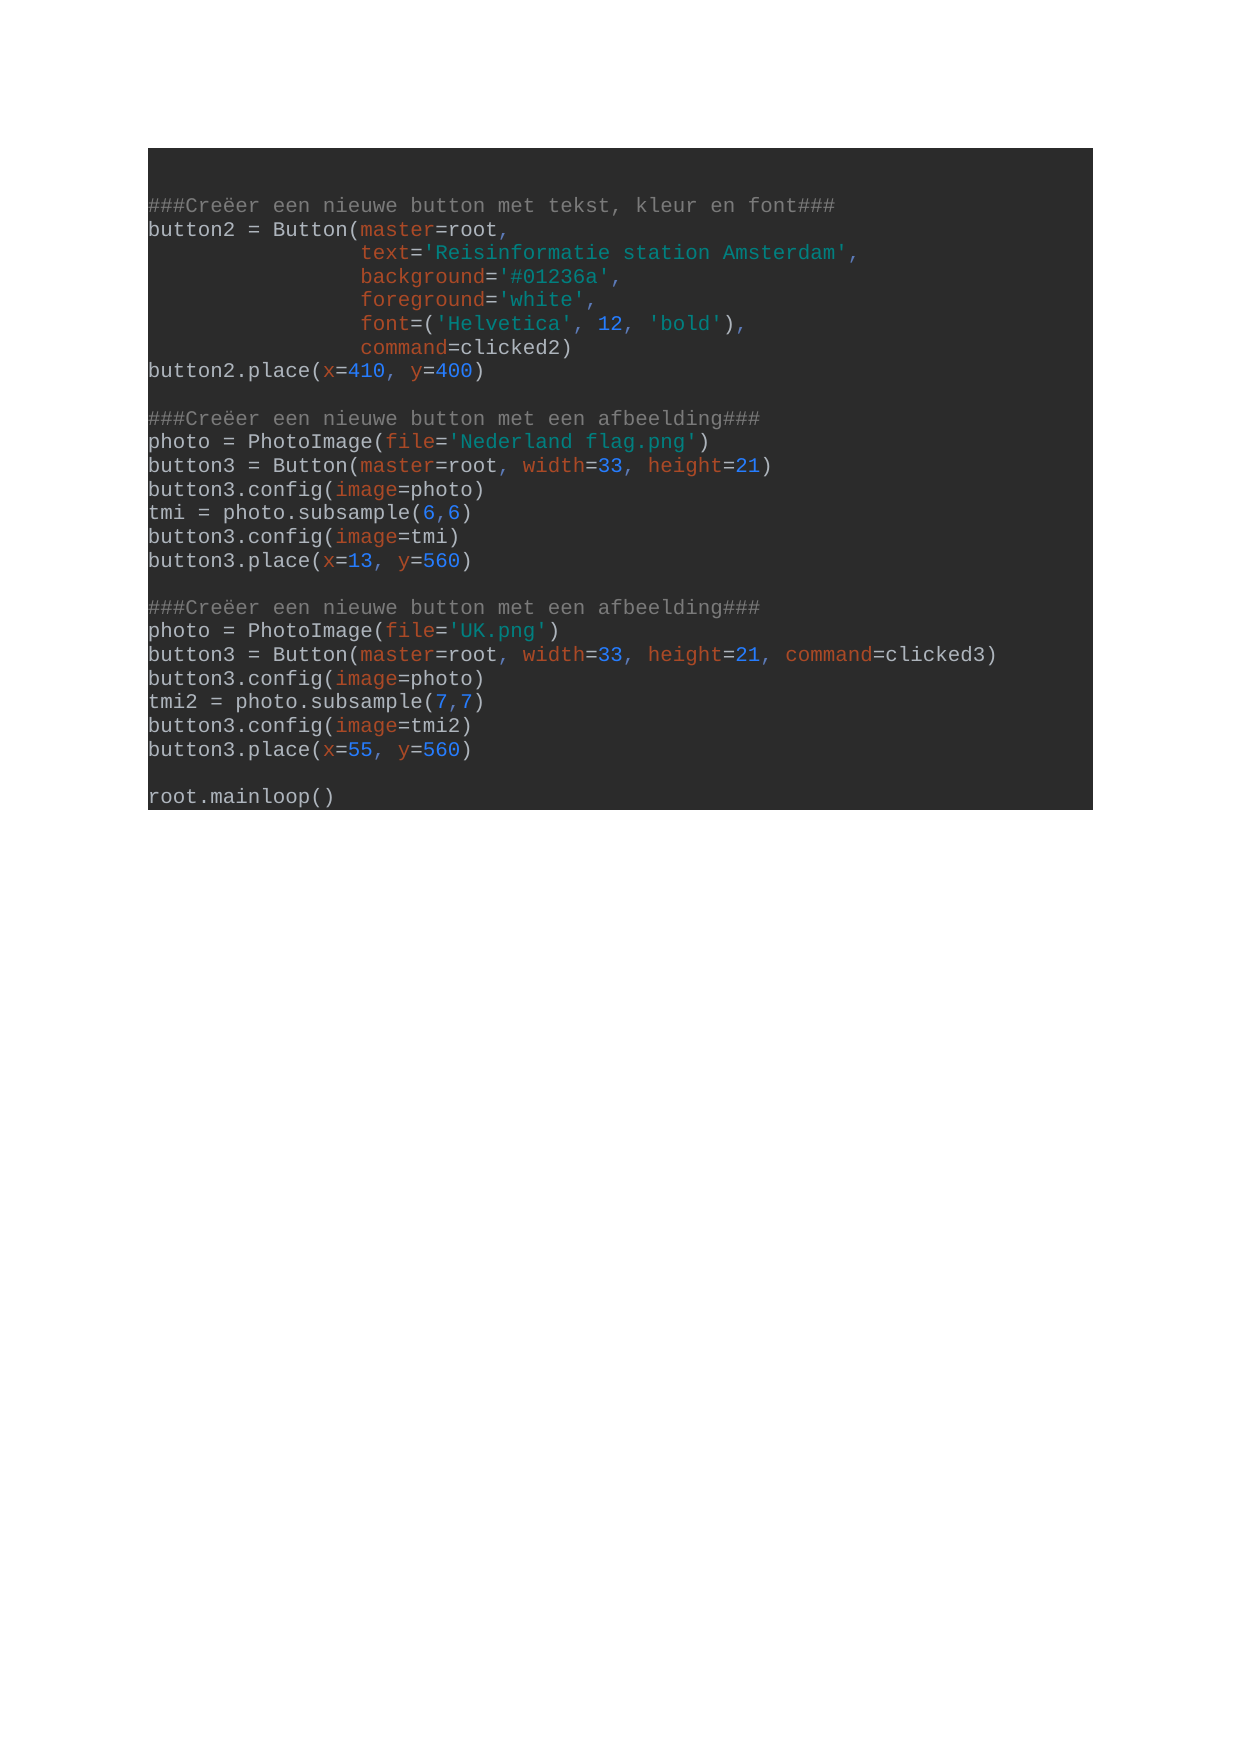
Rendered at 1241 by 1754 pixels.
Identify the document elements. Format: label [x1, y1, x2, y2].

text [148, 148, 1093, 810]
